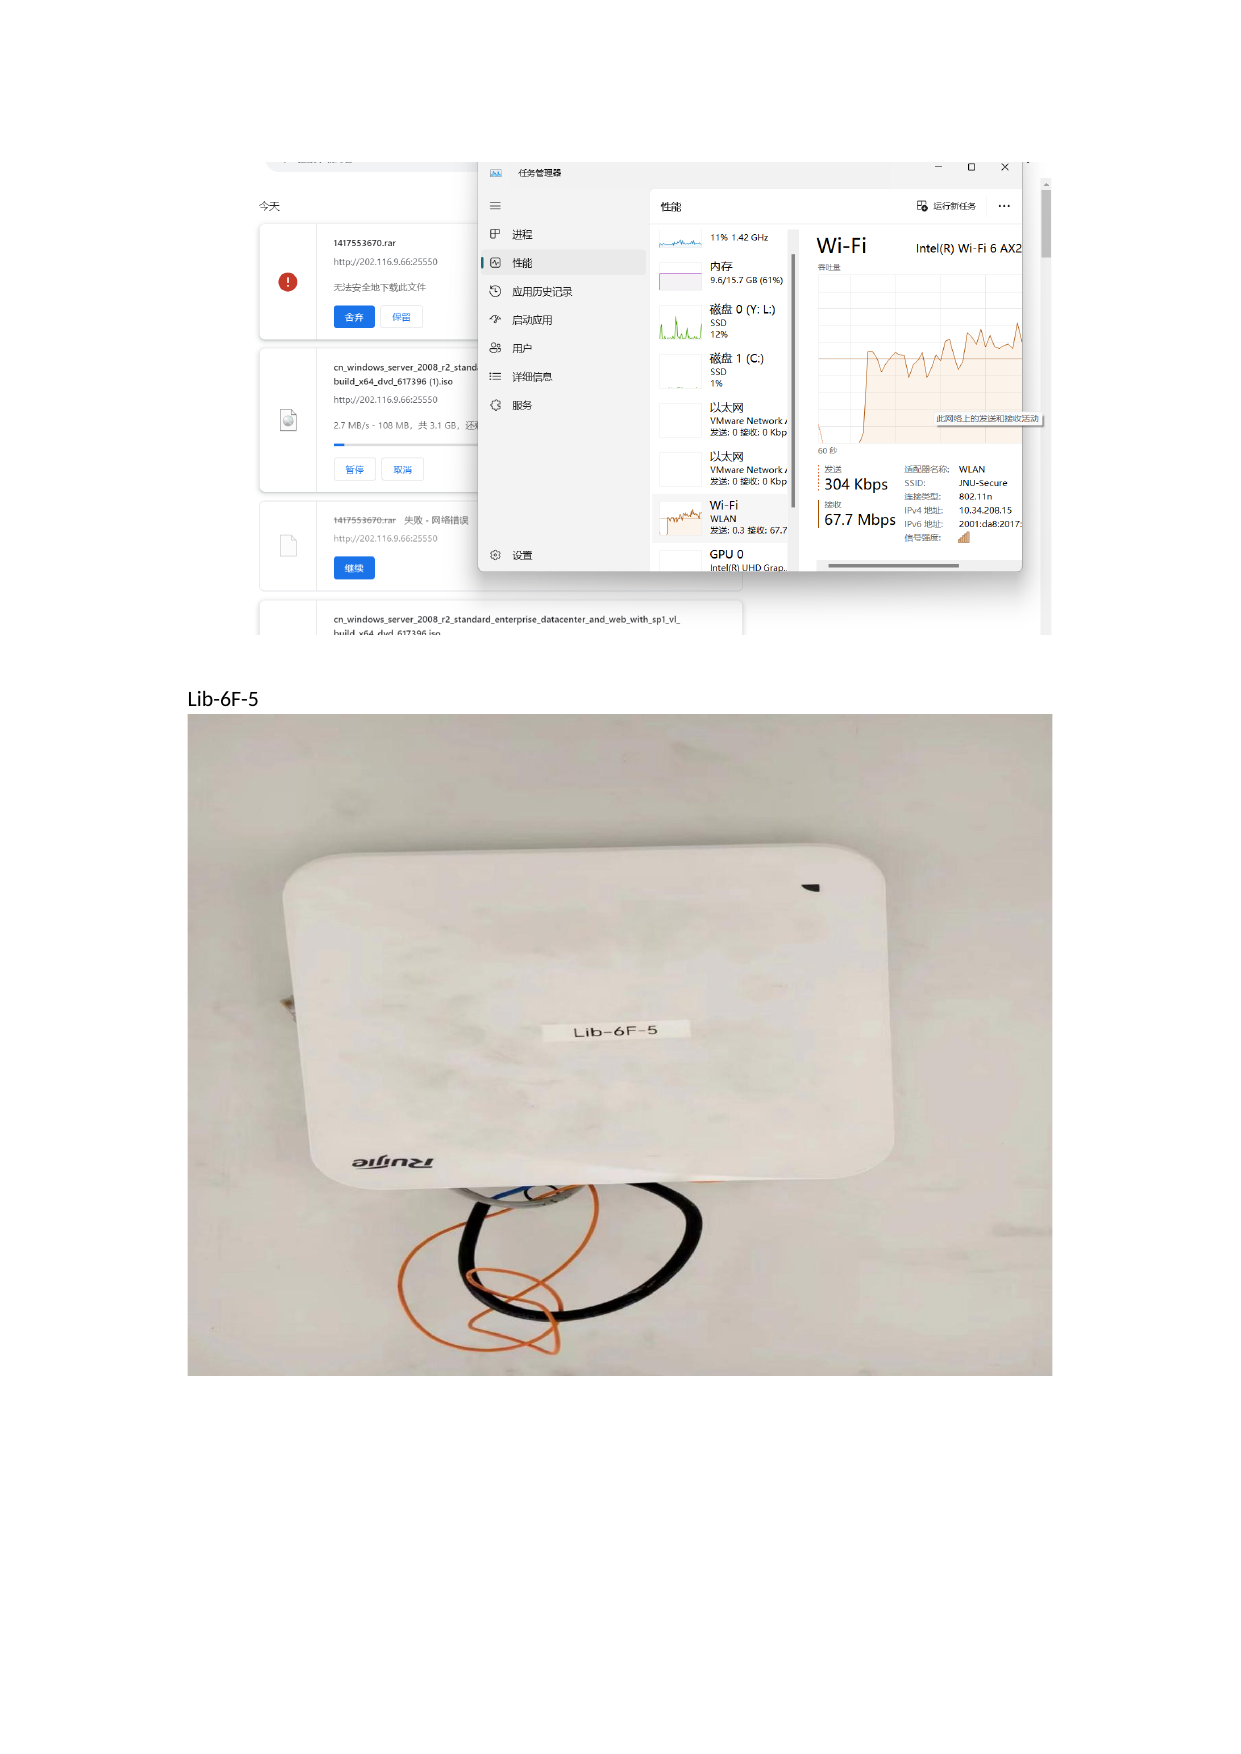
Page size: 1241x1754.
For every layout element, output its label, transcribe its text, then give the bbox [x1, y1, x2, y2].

text Lib-6F-5 [187, 682, 1053, 714]
picture [187, 714, 1053, 1376]
picture [187, 162, 1052, 635]
